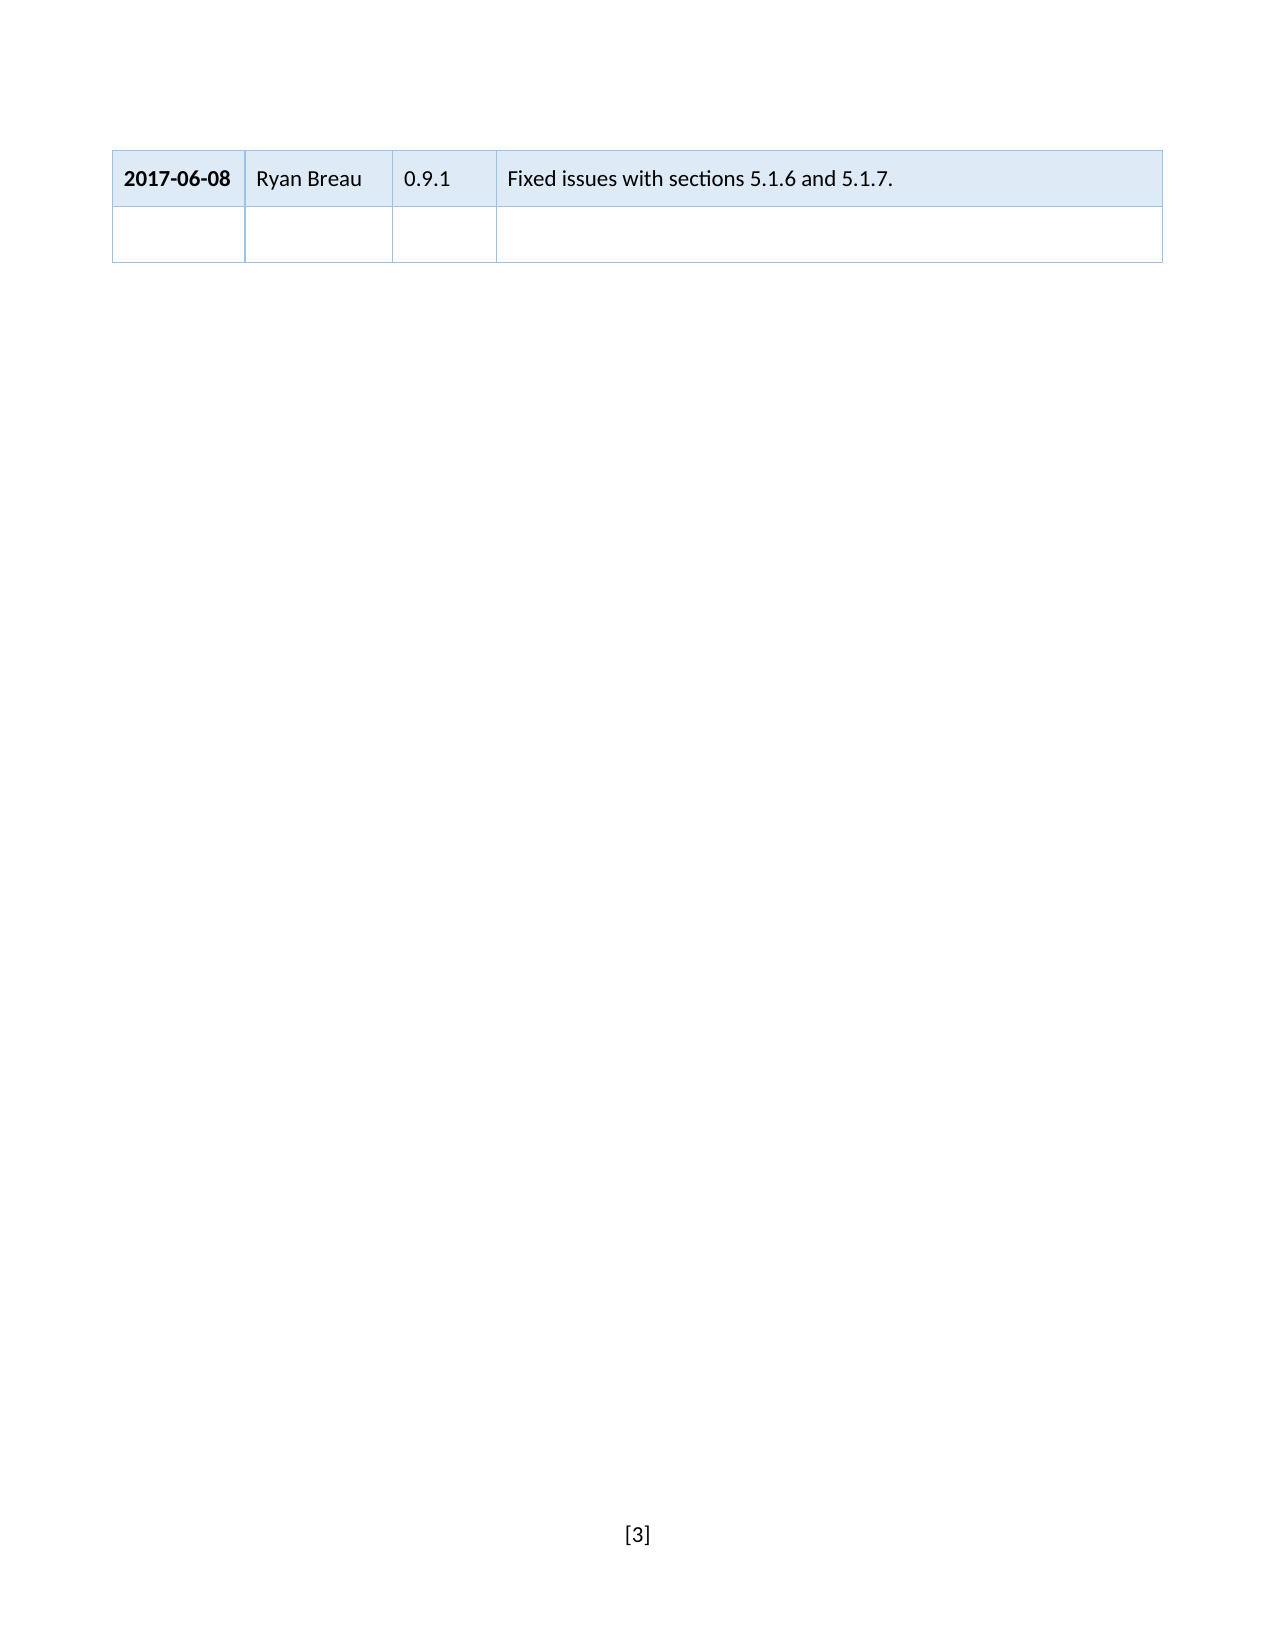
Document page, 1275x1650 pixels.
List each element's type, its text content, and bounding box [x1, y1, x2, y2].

table_cell Fixed issues with sections 5.1.6 and 5.1.7. [497, 151, 1162, 206]
table_cell [393, 207, 496, 262]
table_cell Ryan Breau [246, 151, 392, 206]
table_cell [497, 207, 1162, 262]
table_cell 0.9.1 [393, 151, 496, 206]
table_cell 2017-06-08 [113, 151, 244, 206]
table_cell [246, 207, 392, 262]
table_cell [113, 207, 244, 262]
